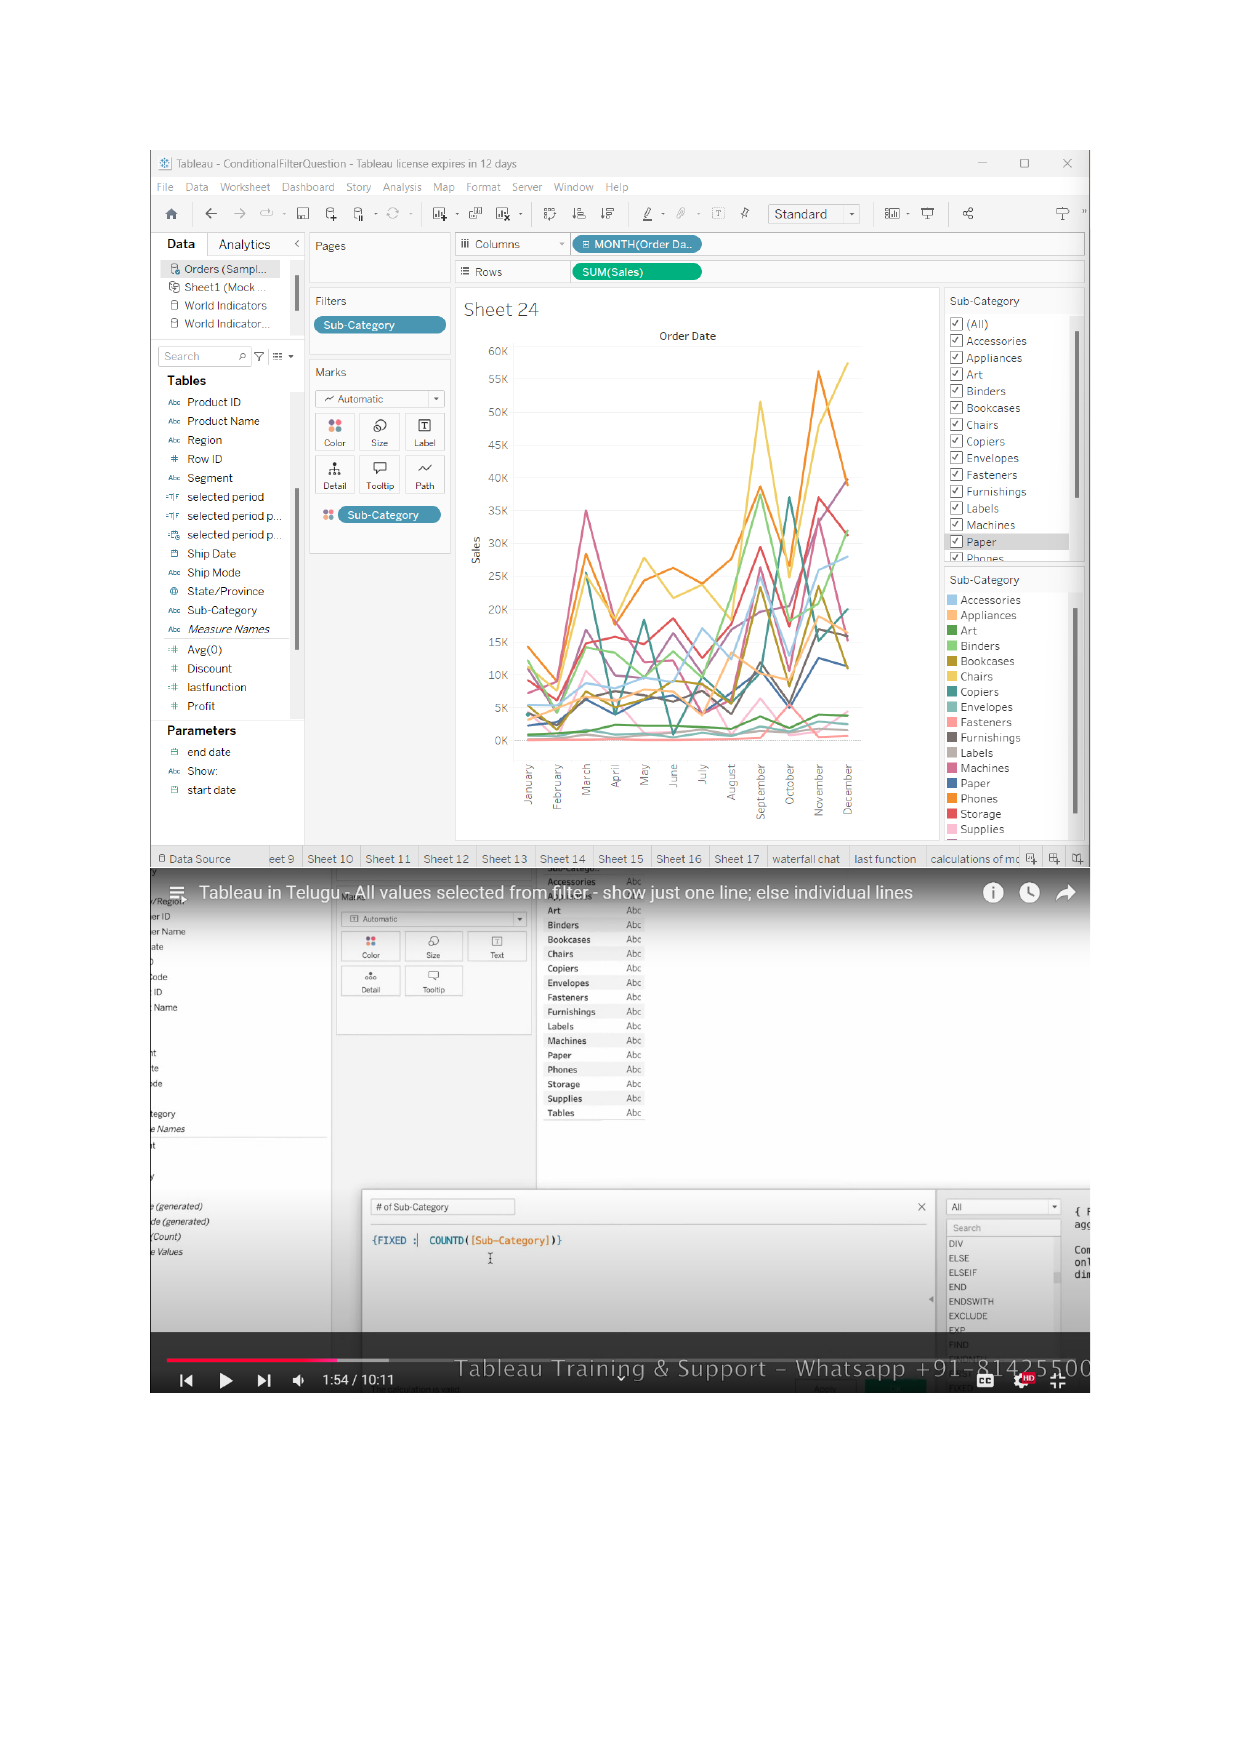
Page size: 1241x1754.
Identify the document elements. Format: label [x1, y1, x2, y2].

picture [150, 150, 1091, 867]
picture [150, 868, 1091, 1393]
